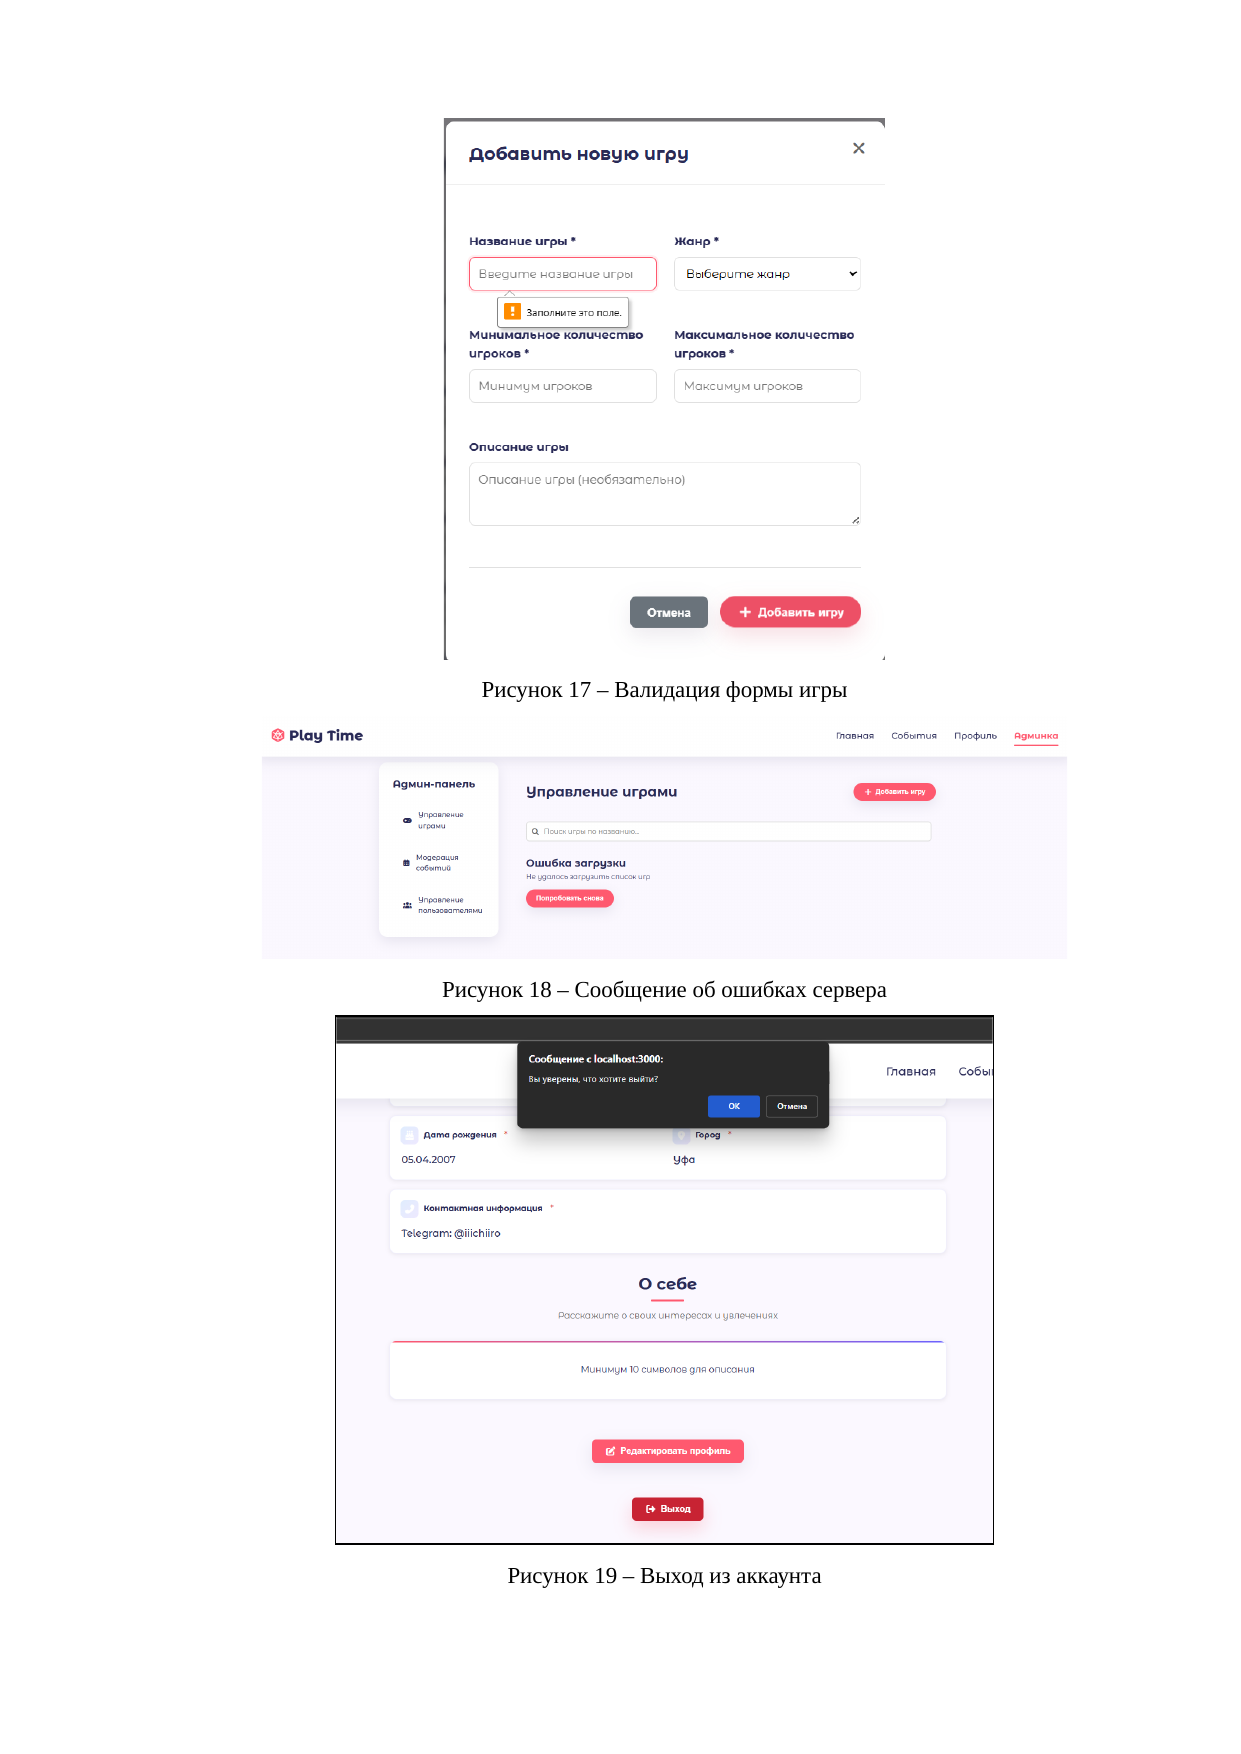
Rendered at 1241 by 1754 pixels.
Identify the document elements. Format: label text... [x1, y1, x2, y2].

picture [261, 716, 1068, 959]
picture [443, 118, 885, 660]
text Рисунок 17 – Валидация формы игры [177, 676, 1152, 703]
picture [336, 1017, 993, 1543]
text Рисунок 18 – Сообщение об ошибках сервера [177, 976, 1152, 1002]
text Рисунок 19 – Выход из аккаунта [177, 1562, 1152, 1588]
